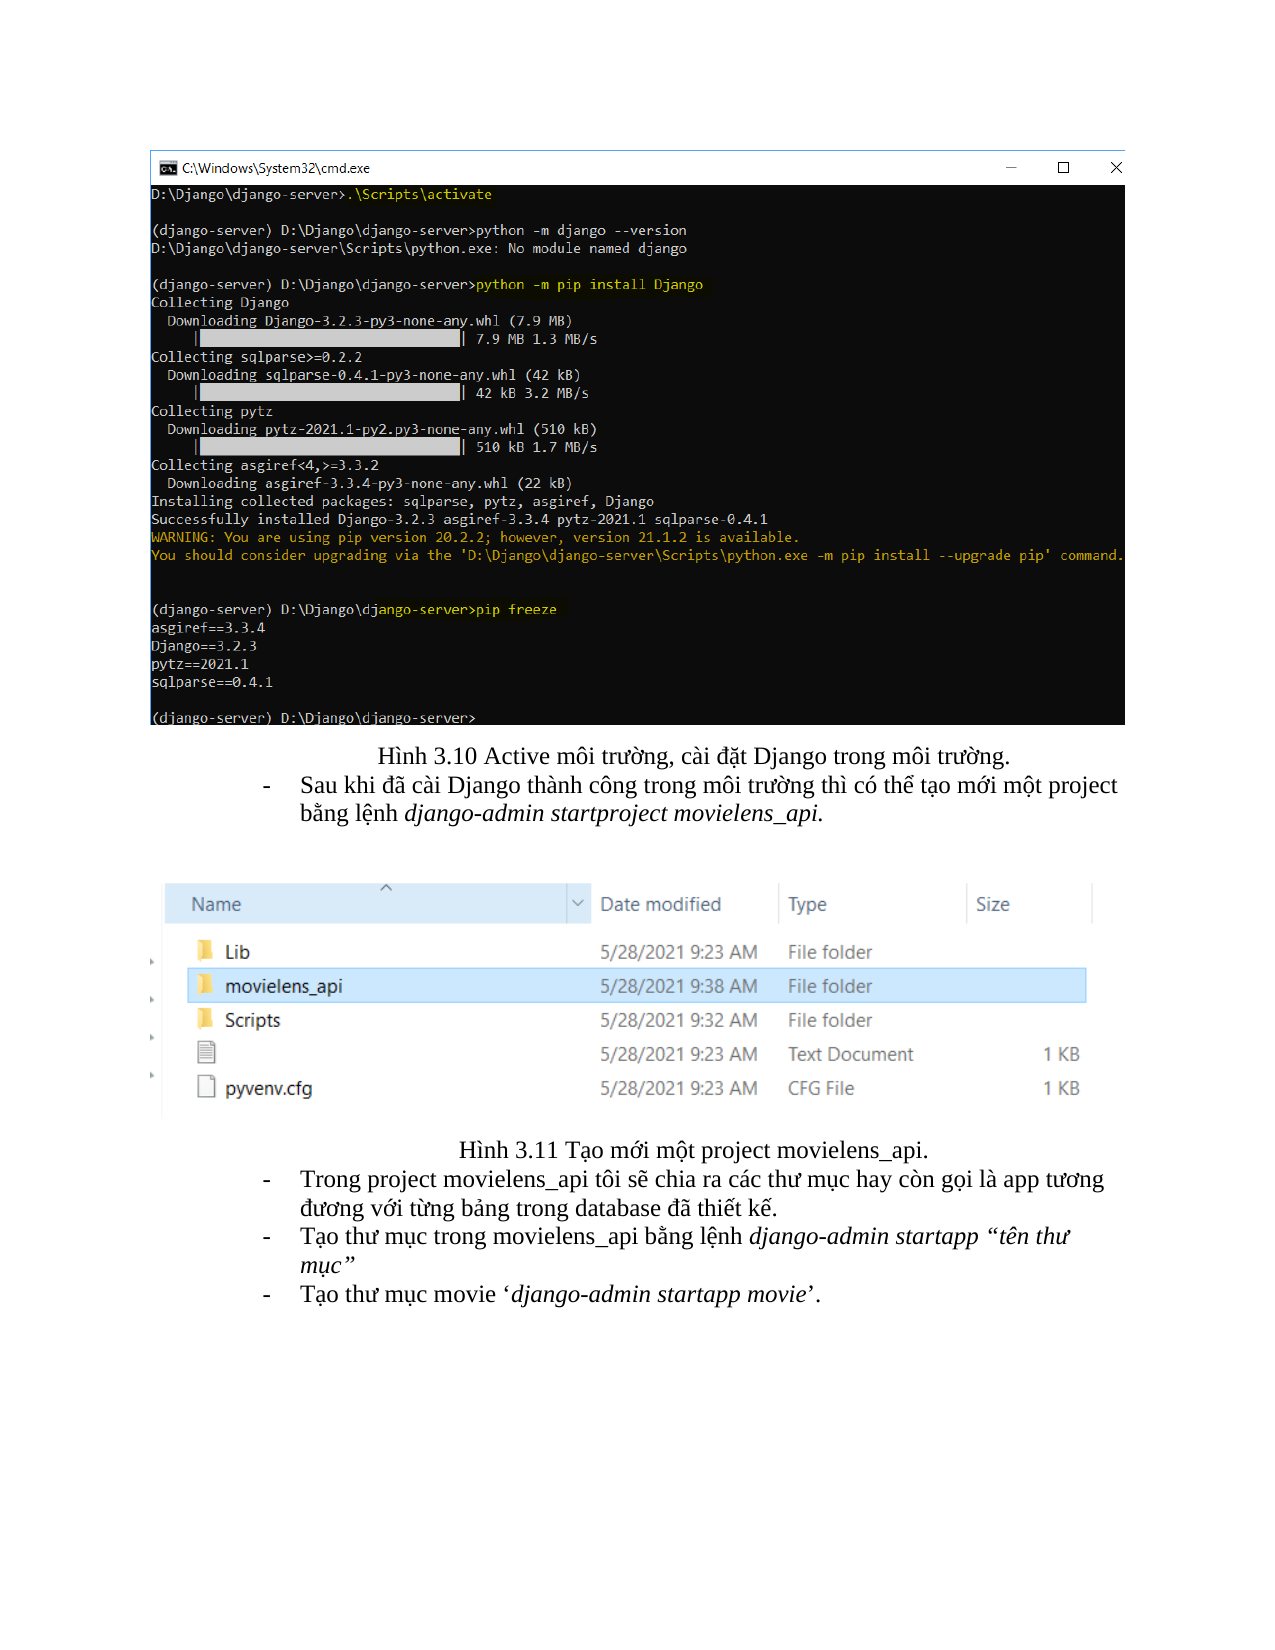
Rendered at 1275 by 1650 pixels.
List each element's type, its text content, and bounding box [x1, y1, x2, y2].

picture [150, 872, 1138, 1119]
list Tạo thư mục trong movielens_api bằng lệnh django-admin startapp “tên thư mục” [262, 1221, 1125, 1279]
list Hình 3.11 Tạo mới một project movielens_api. [262, 1135, 1125, 1164]
list Tạo thư mục movie ‘django-admin startapp movie’. [262, 1279, 1125, 1308]
list Trong project movielens_api tôi sẽ chia ra các thư mục hay còn gọi là app tương đương với từng bảng trong database đã thiết kế. [262, 1164, 1125, 1221]
picture [150, 150, 1125, 725]
list Sau khi đã cài Django thành công trong môi trường thì có thể tạo mới một project bằng lệnh django-admin startproject movielens_api. [262, 770, 1125, 827]
list Hình 3.10 Active môi trường, cài đặt Django trong môi trường. [262, 741, 1125, 770]
